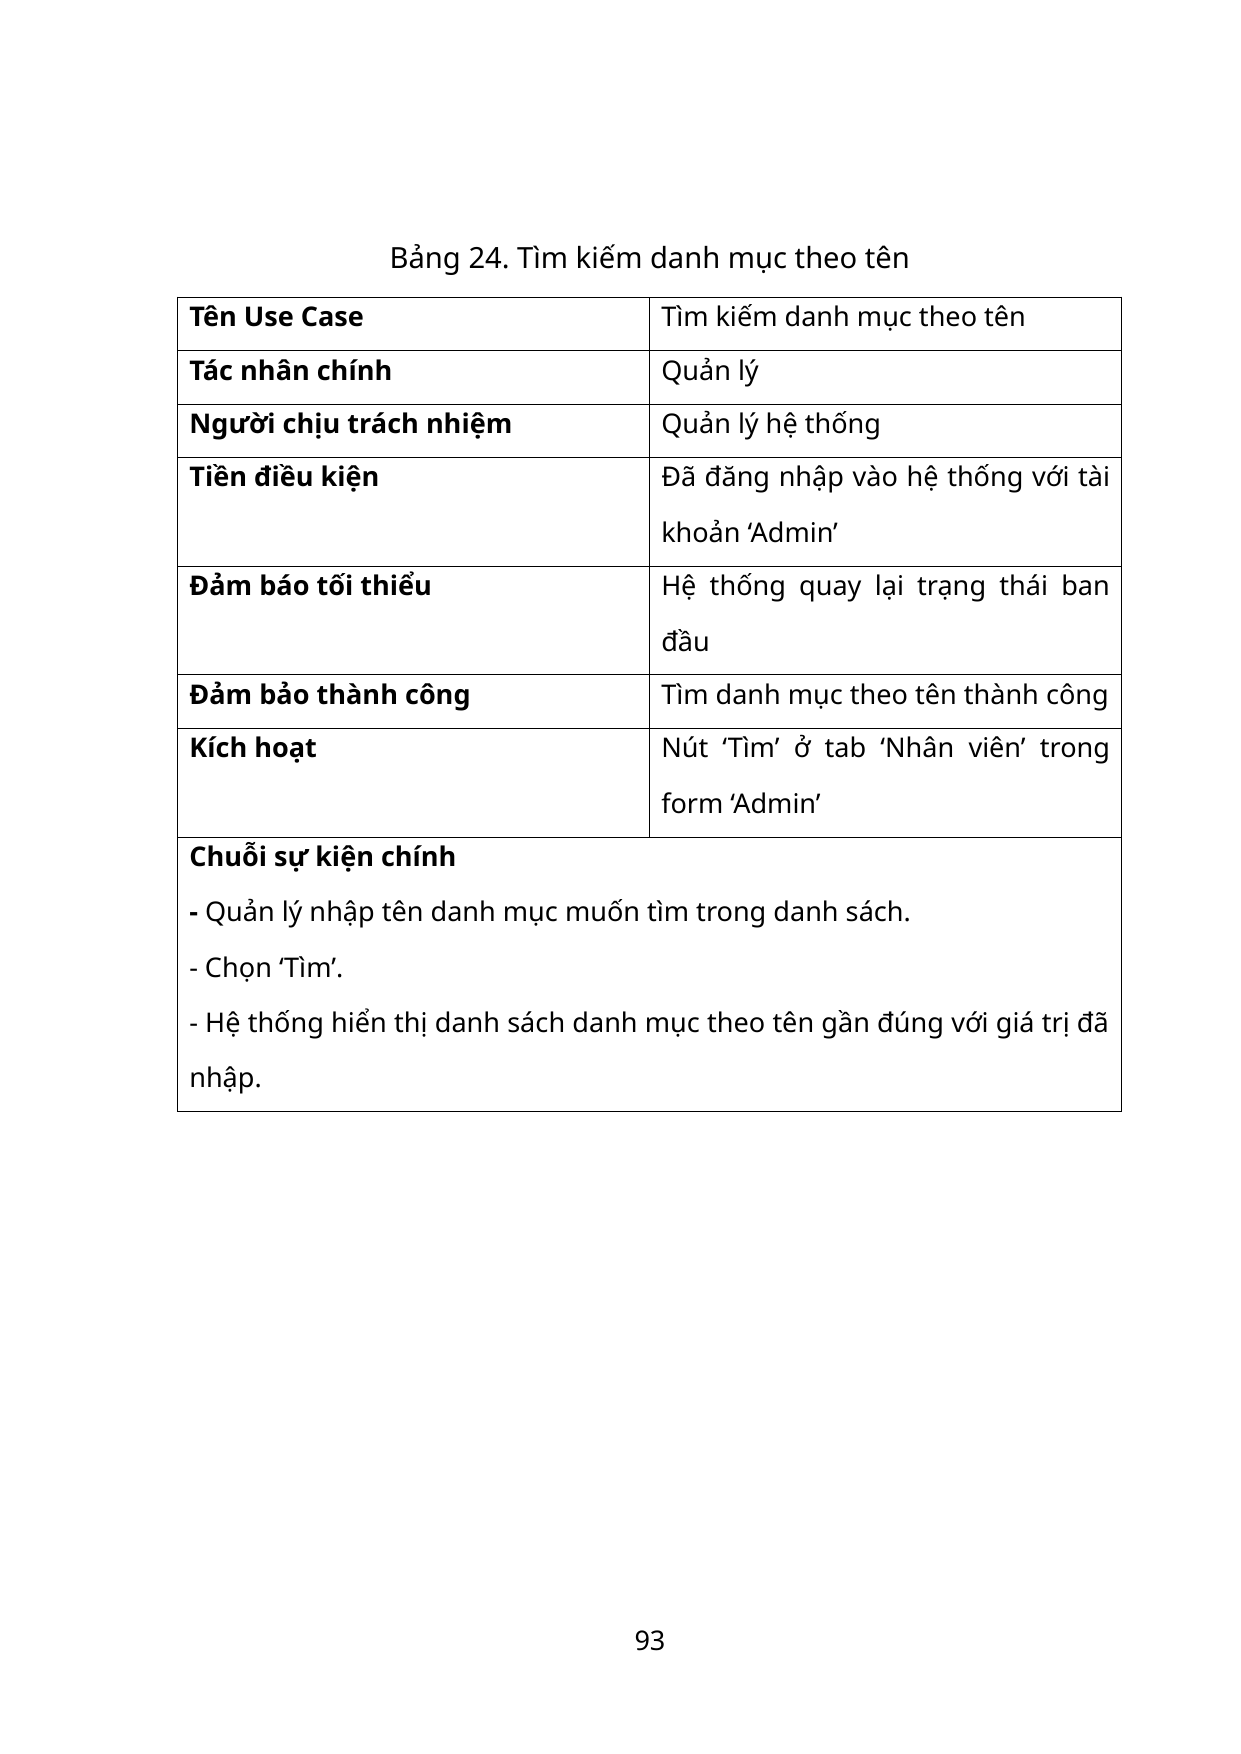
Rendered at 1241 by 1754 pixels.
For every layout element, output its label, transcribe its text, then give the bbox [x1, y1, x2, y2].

table_cell Quản lý [650, 351, 1121, 403]
table_cell Người chịu trách nhiệm [178, 405, 649, 457]
table_cell Chuỗi sự kiện chính - Quản lý nhập tên danh mục muốn tìm trong danh sách. - Chọn ‘Tìm’. - Hệ thống hiển thị danh sách danh mục theo tên gần đúng với giá trị đã nhập. [178, 838, 1121, 1111]
text Bảng 24. Tìm kiếm danh mục theo tên [177, 237, 1122, 277]
table_cell Tìm danh mục theo tên thành công [650, 675, 1121, 728]
table_cell Đã đăng nhập vào hệ thống với tài khoản ‘Admin’ [650, 458, 1121, 566]
table_cell Hệ thống quay lại trạng thái ban đầu [650, 567, 1121, 674]
table_cell Kích hoạt [178, 729, 649, 837]
table_cell Đảm báo tối thiểu [178, 567, 649, 674]
table_header Tìm kiếm danh mục theo tên [650, 298, 1121, 350]
table_cell Đảm bảo thành công [178, 675, 649, 728]
table_cell Tác nhân chính [178, 351, 649, 403]
table_cell Quản lý hệ thống [650, 405, 1121, 457]
table_header Tên Use Case [178, 298, 649, 350]
table_cell Nút ‘Tìm’ ở tab ‘Nhân viên’ trong form ‘Admin’ [650, 729, 1121, 837]
table_cell Tiền điều kiện [178, 458, 649, 566]
